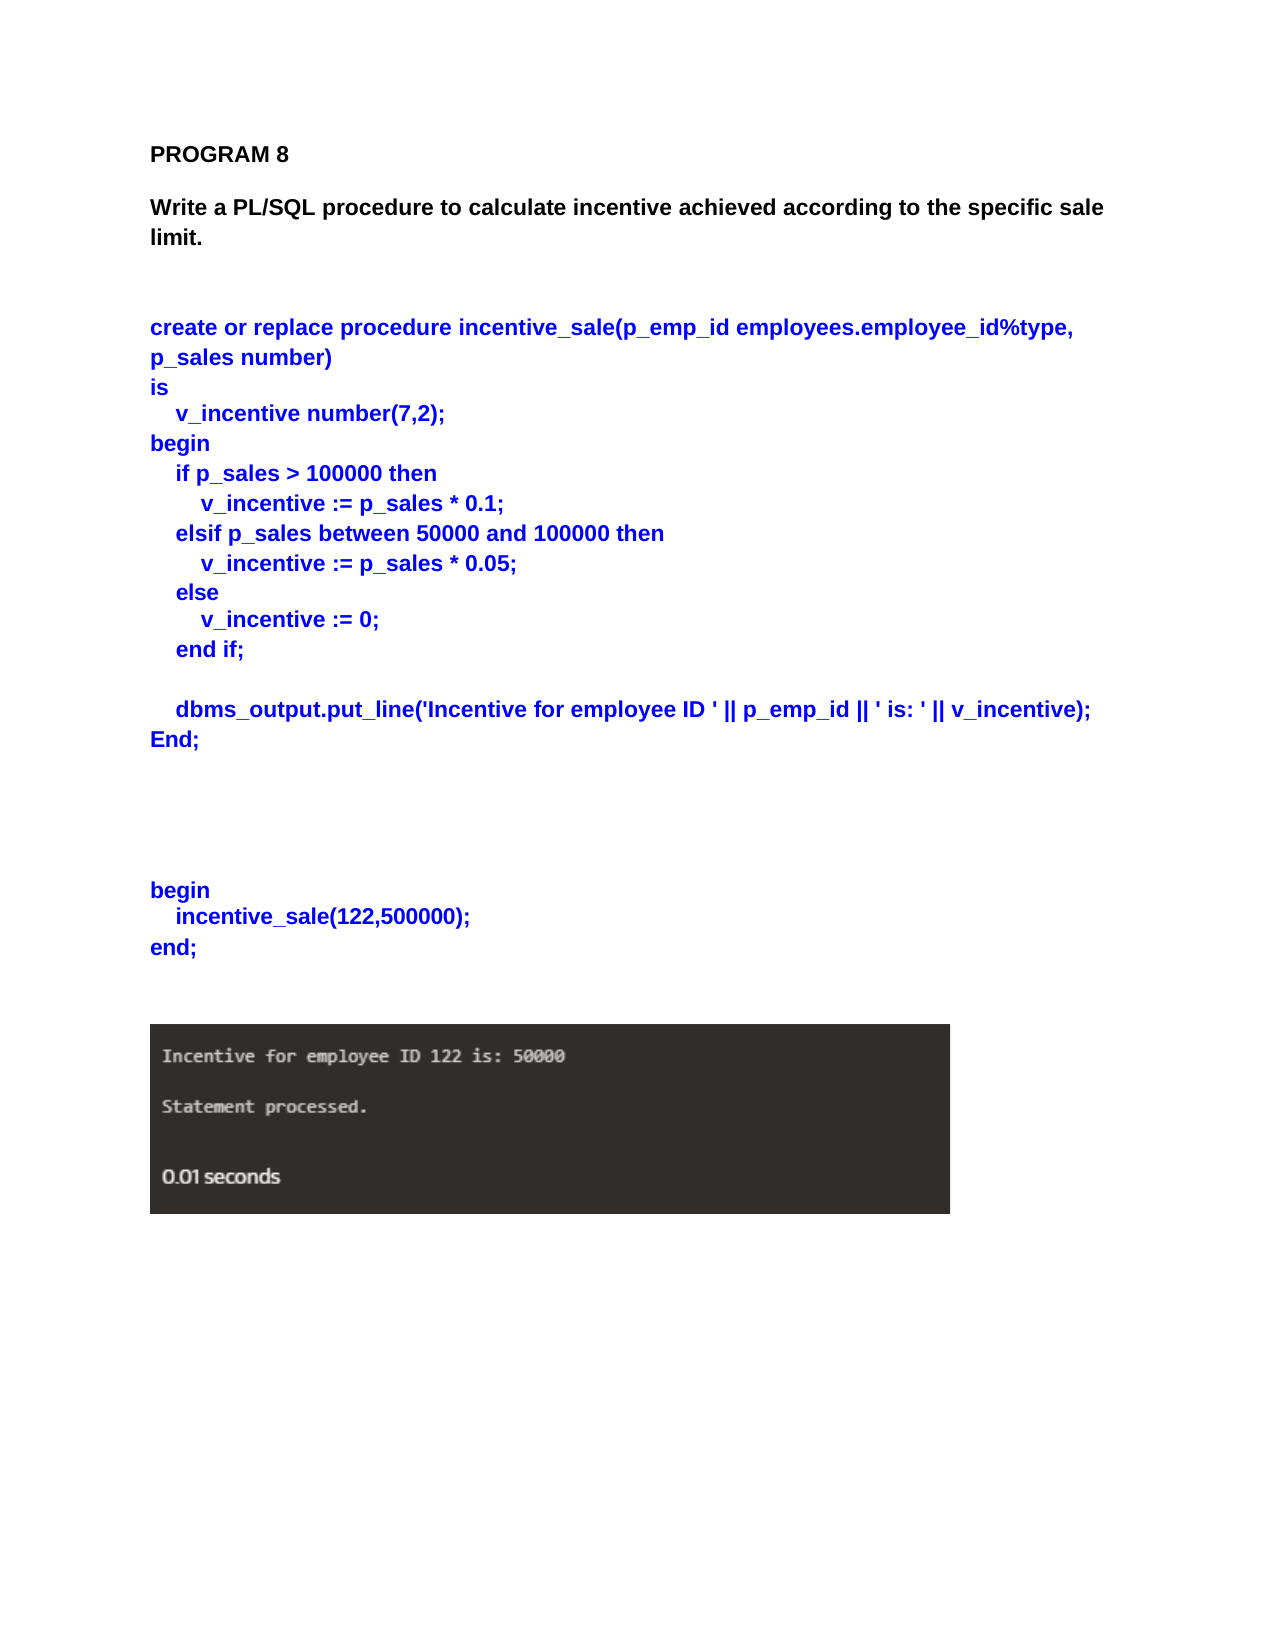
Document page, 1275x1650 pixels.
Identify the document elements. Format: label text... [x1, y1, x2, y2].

text Write a PL/SQL procedure to calculate incentive achieved according to the specific sale limit. [150, 194, 1113, 250]
text else [176, 580, 1225, 606]
text elsif p_sales between 50000 and 100000 then v_incentive := p_sales * 0.05; [175, 520, 682, 576]
text is [150, 374, 1225, 400]
text create or replace procedure incentive_sale(p_emp_id employees.employee_id%type, p_sales number) [150, 314, 1113, 370]
text v_incentive number(7,2); begin [150, 400, 446, 456]
text if p_sales > 100000 then v_incentive := p_sales * 0.1; [175, 460, 522, 516]
text dbms_output.put_line('Incentive for employee ID ' || p_emp_id || ' is: ' || v_incentive); End; [150, 696, 1113, 752]
text v_incentive := 0; end if; [176, 606, 386, 663]
text begin [150, 877, 1225, 903]
picture [150, 1024, 951, 1214]
subtitle PROGRAM 8 [150, 141, 1225, 167]
text incentive_sale(122,500000); end; [150, 903, 478, 960]
